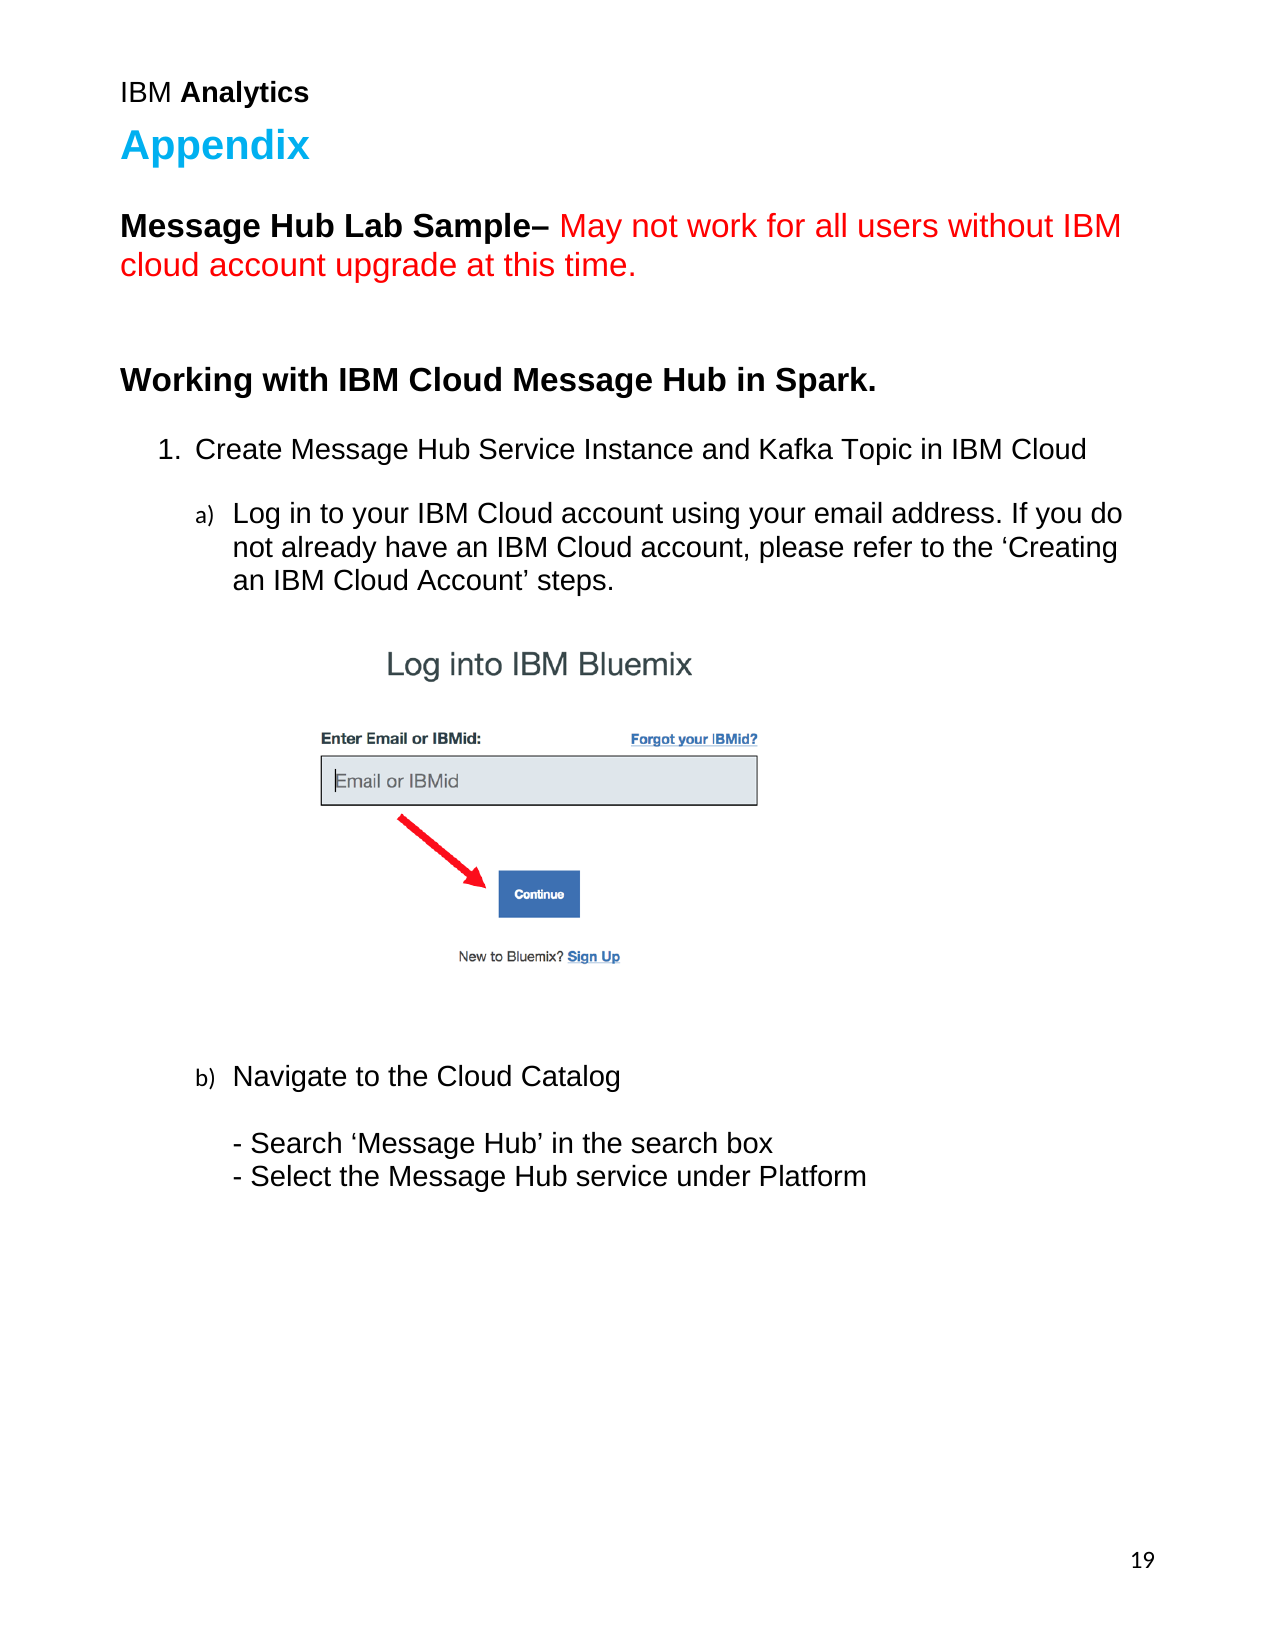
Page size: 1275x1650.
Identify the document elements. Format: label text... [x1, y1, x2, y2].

list Create Message Hub Service Instance and Kafka Topic in IBM Cloud [157, 432, 1155, 496]
text Working with IBM Cloud Message Hub in Spark. [120, 360, 1155, 398]
text Appendix [120, 120, 1155, 168]
list Log in to your IBM Cloud account using your email address. If you do not already have an IBM Cloud account, please refer to the ‘Creating an IBM Cloud Account’ steps. [195, 496, 1155, 829]
text Message Hub Lab Sample– May not work for all users without IBM cloud account upgrade at this time. [120, 206, 1155, 283]
list Navigate to the Cloud Catalog - Search ‘Message Hub’ in the search box - Select the Message Hub service under Platform [195, 1059, 1155, 1193]
picture [264, 616, 834, 1001]
